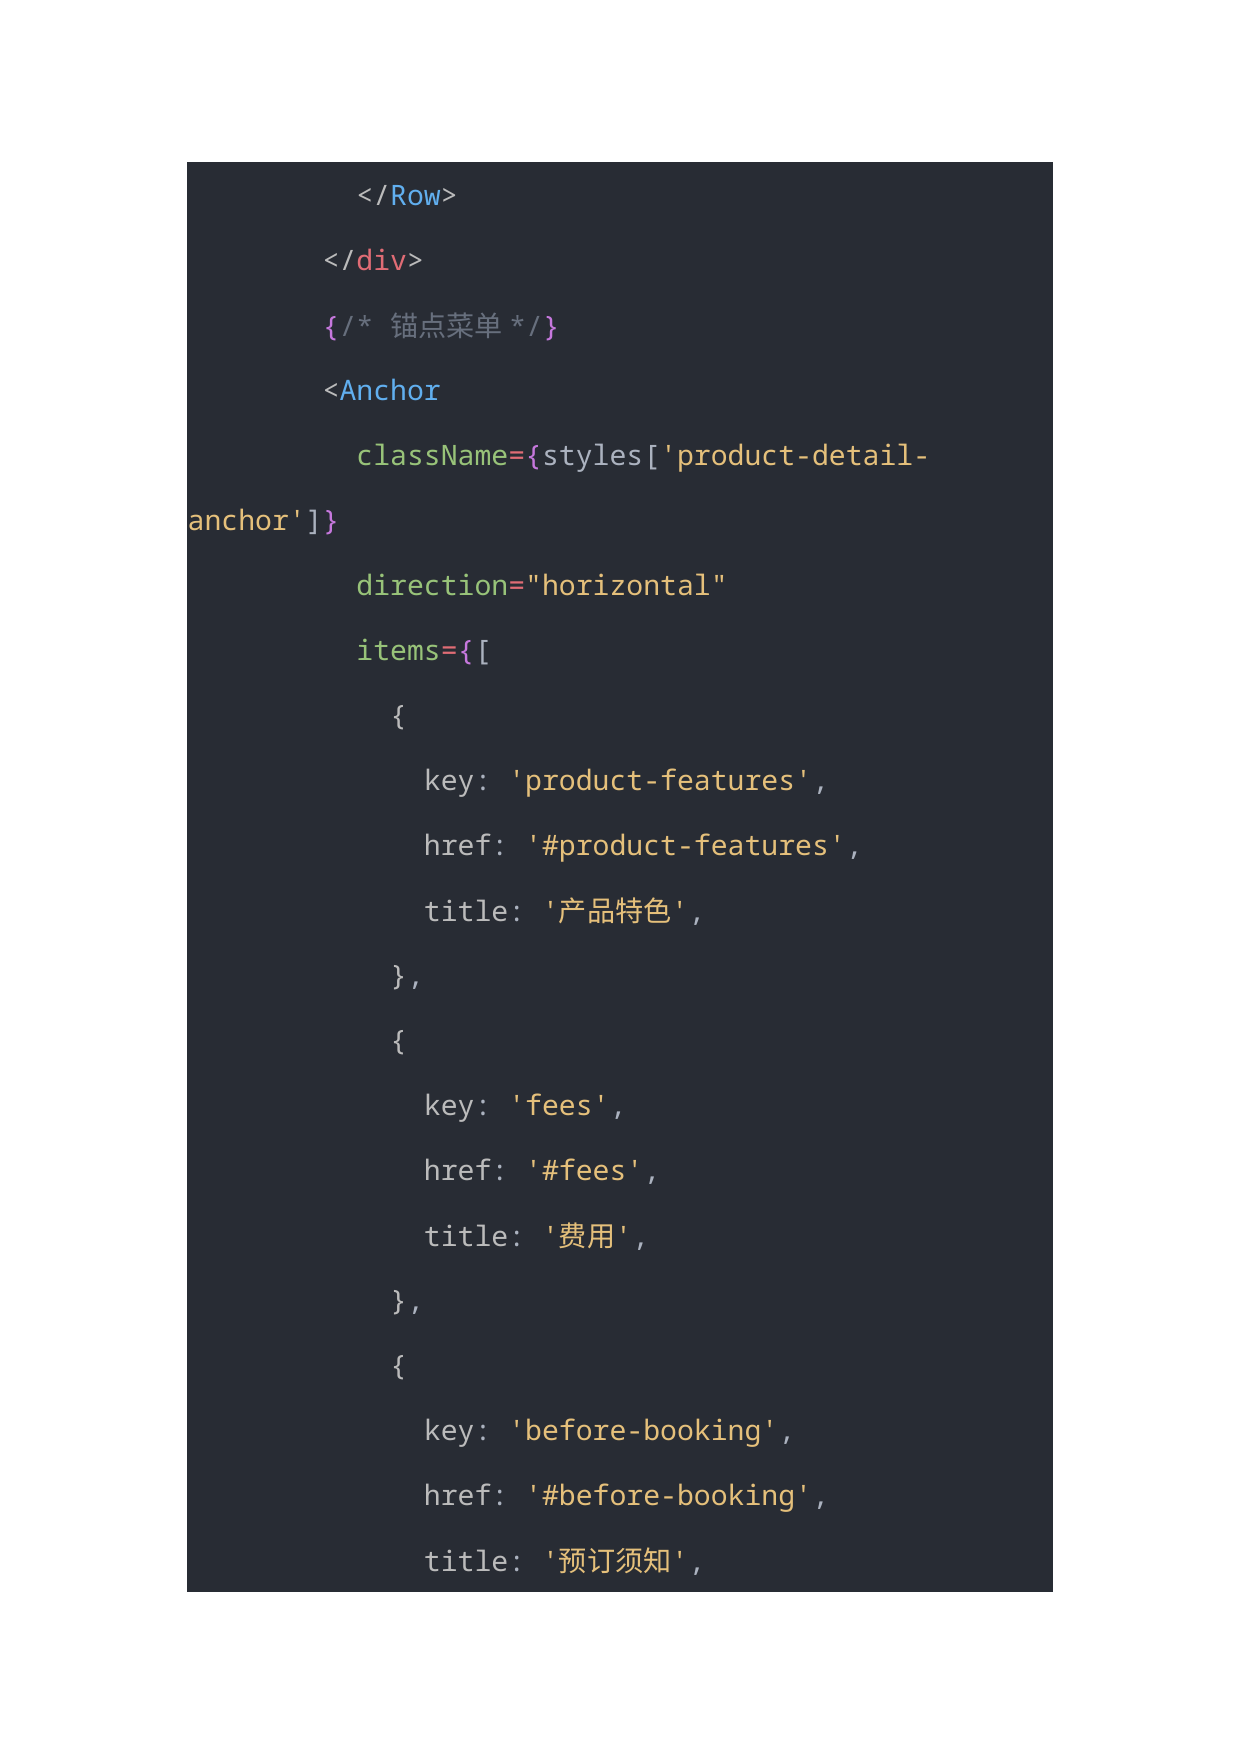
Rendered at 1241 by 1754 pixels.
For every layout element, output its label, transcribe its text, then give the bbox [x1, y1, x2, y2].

text direction="horizontal" [187, 552, 1053, 617]
text }, [187, 942, 1053, 1007]
text {/* 锚点菜单 */} [187, 292, 1053, 357]
text className={styles['product-detail-anchor']} [187, 422, 1053, 552]
text { [187, 682, 1053, 747]
text </Row> [187, 162, 1053, 227]
text <Anchor [187, 357, 1053, 422]
text </div> [187, 227, 1053, 292]
text }, [187, 1267, 1053, 1332]
text title: '产品特色', [187, 877, 1053, 942]
text title: '预订须知', [187, 1527, 1053, 1592]
text items={[ [187, 617, 1053, 682]
text href: '#product-features', [187, 812, 1053, 877]
text { [187, 1332, 1053, 1397]
text href: '#before-booking', [187, 1462, 1053, 1527]
text key: 'fees', [187, 1072, 1053, 1137]
text title: '费用', [187, 1202, 1053, 1267]
text key: 'product-features', [187, 747, 1053, 812]
text key: 'before-booking', [187, 1397, 1053, 1462]
text { [187, 1007, 1053, 1072]
text href: '#fees', [187, 1137, 1053, 1202]
